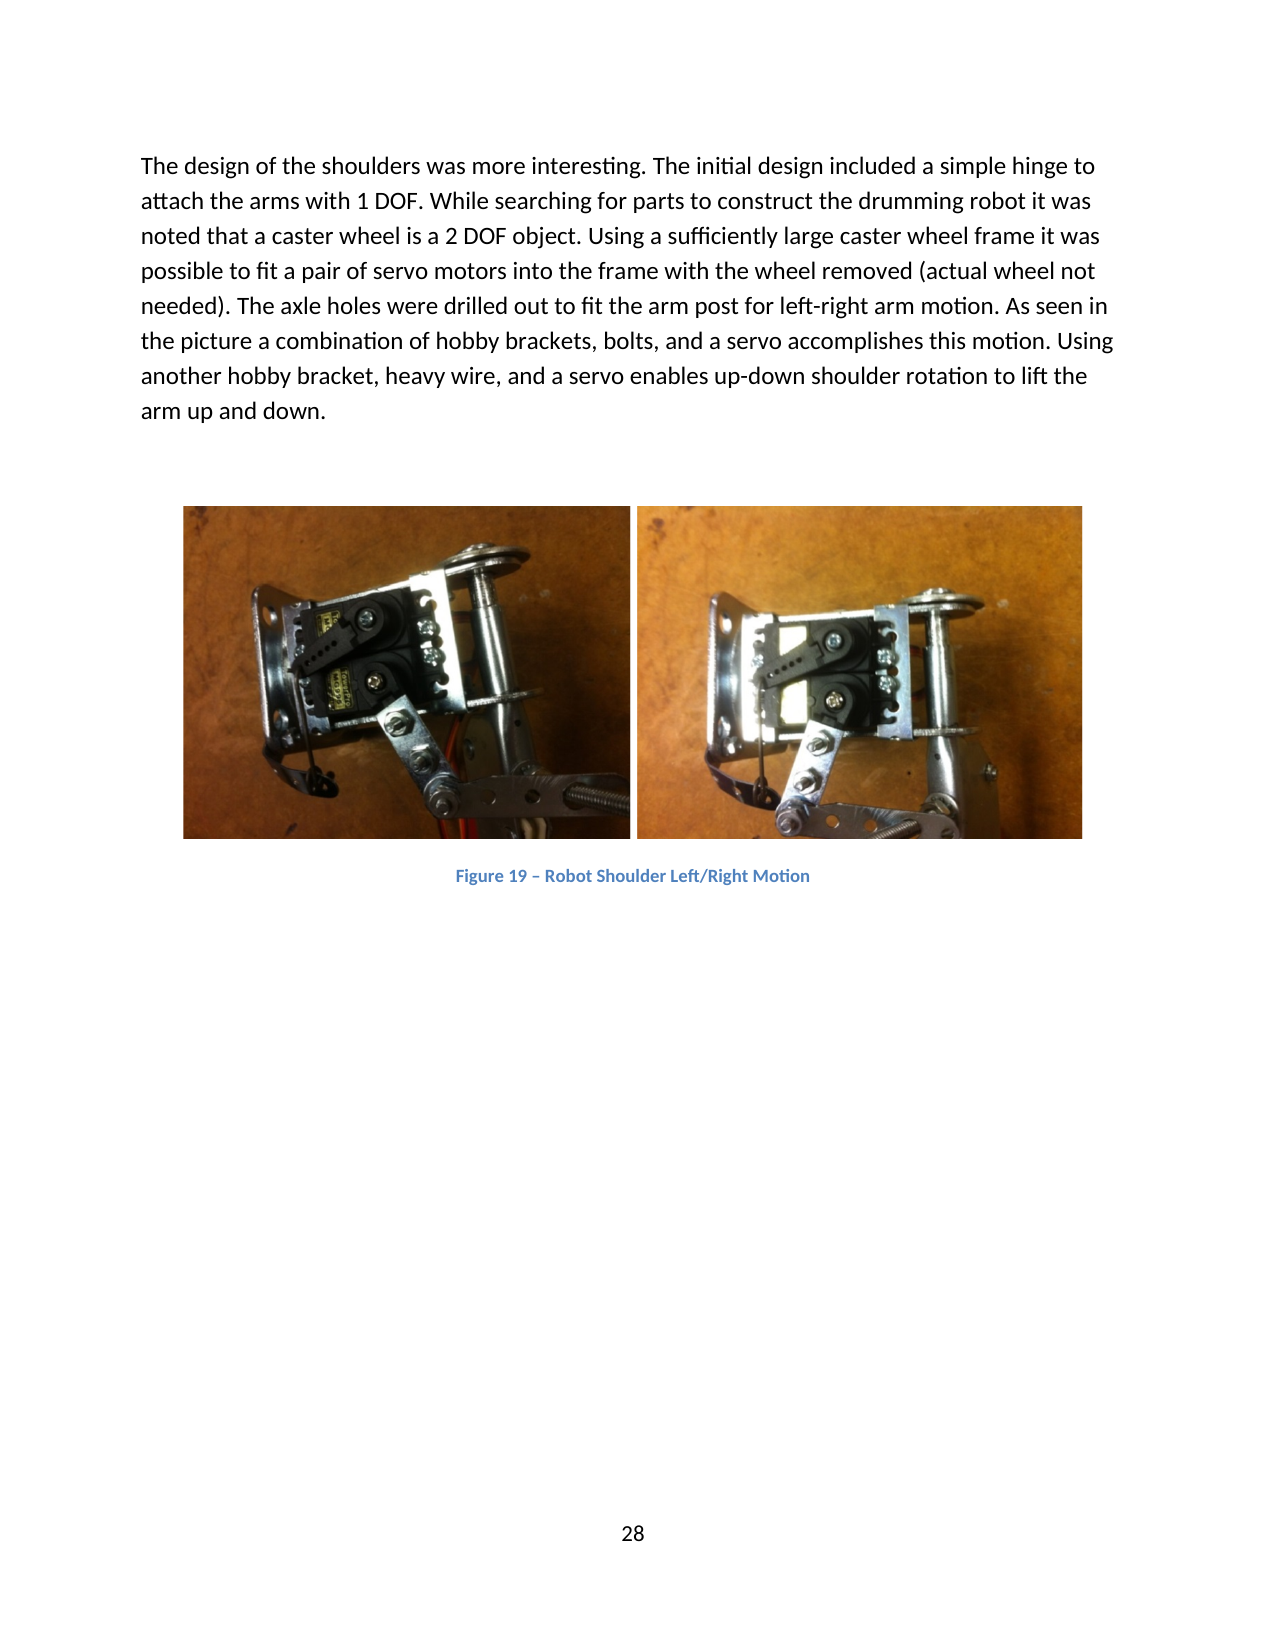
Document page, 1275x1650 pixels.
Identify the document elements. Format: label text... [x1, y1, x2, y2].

text The design of the shoulders was more interesting. The initial design included a simple hinge to attach the arms with 1 DOF. While searching for parts to construct the drumming robot it was noted that a caster wheel is a 2 DOF object. Using a sufficiently large caster wheel frame it was possible to fit a pair of servo motors into the frame with the wheel removed (actual wheel not needed). The axle holes were drilled out to fit the arm post for left-right arm motion. As seen in the picture a combination of hobby brackets, bolts, and a servo accomplishes this motion. Using another hobby bracket, heavy wire, and a servo enables up-down shoulder rotation to lift the arm up and down. [141, 150, 1125, 426]
picture [183, 506, 1083, 839]
